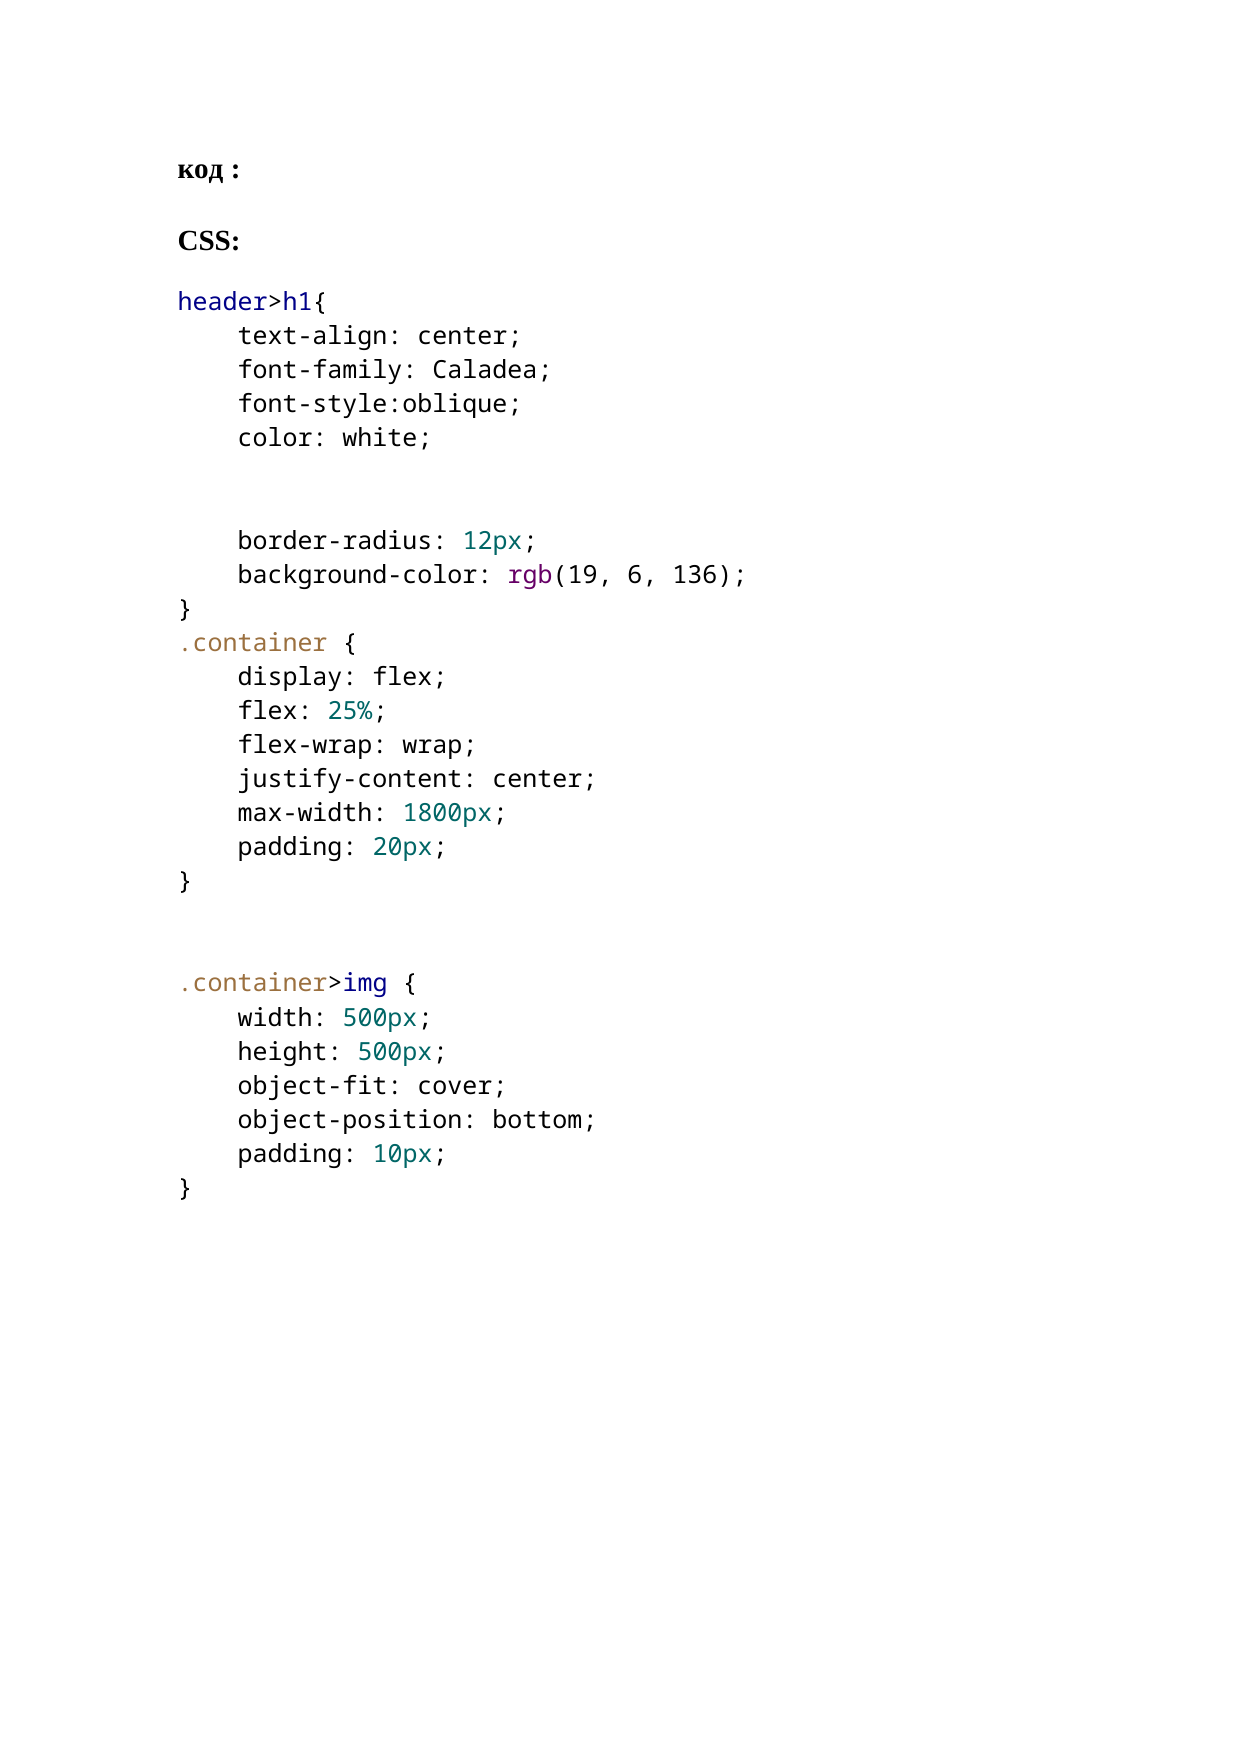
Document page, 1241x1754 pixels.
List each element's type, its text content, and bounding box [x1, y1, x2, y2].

text padding: 20px; [177, 829, 1152, 863]
text .container { [177, 624, 1152, 658]
text background-color: rgb(19, 6, 136); [177, 556, 1152, 590]
text height: 500px; [177, 1033, 1152, 1067]
text header>h1{ [177, 284, 1152, 318]
text color: white; [177, 420, 1152, 454]
text object-position: bottom; [177, 1101, 1152, 1135]
text text-align: center; [177, 318, 1152, 352]
text flex: 25%; [177, 693, 1152, 727]
text max-width: 1800px; [177, 795, 1152, 829]
text display: flex; [177, 658, 1152, 693]
text } [177, 1169, 1152, 1203]
text flex-wrap: wrap; [177, 727, 1152, 761]
text font-style:oblique; [177, 386, 1152, 420]
text .container>img { [177, 965, 1152, 999]
text font-family: Caladea; [177, 352, 1152, 386]
subtitle CSS: [177, 223, 1152, 258]
text } [177, 590, 1152, 624]
text } [177, 863, 1152, 897]
subtitle код : [177, 151, 1152, 185]
text object-fit: cover; [177, 1067, 1152, 1101]
text justify-content: center; [177, 761, 1152, 795]
text border-radius: 12px; [177, 522, 1152, 556]
text width: 500px; [177, 999, 1152, 1033]
text padding: 10px; [177, 1135, 1152, 1169]
